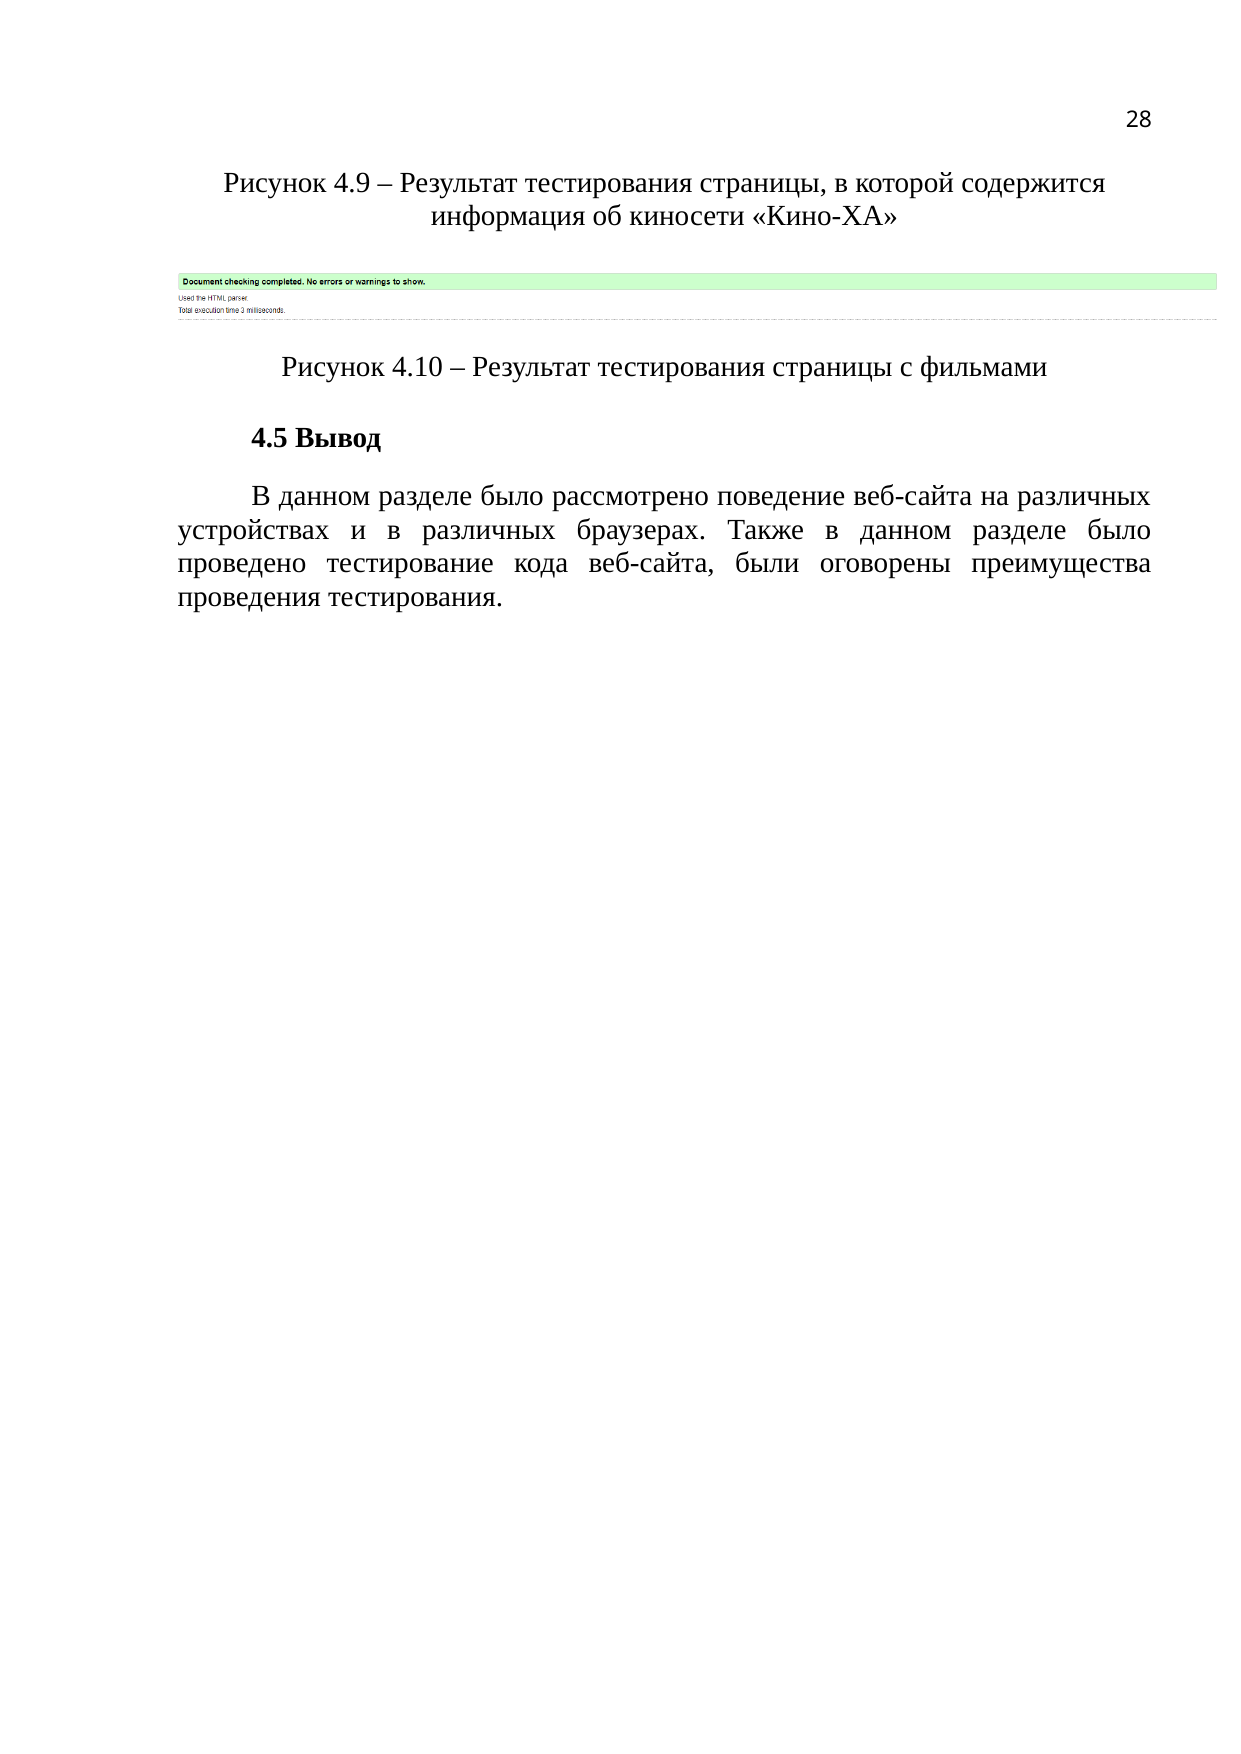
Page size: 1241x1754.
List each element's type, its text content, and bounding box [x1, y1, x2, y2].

text 4.5 Вывод [177, 420, 1152, 453]
text В данном разделе было рассмотрено поведение веб-сайта на различных устройствах и в различных браузерах. Также в данном разделе было проведено тестирование кода веб-сайта, были оговорены преимущества проведения тестирования. [177, 478, 1152, 613]
picture [177, 261, 1223, 324]
text Рисунок 4.9 – Результат тестирования страницы, в которой содержится информация об киносети «Кино-ХА» [177, 165, 1152, 232]
text Рисунок 4.10 – Результат тестирования страницы с фильмами [177, 349, 1152, 382]
